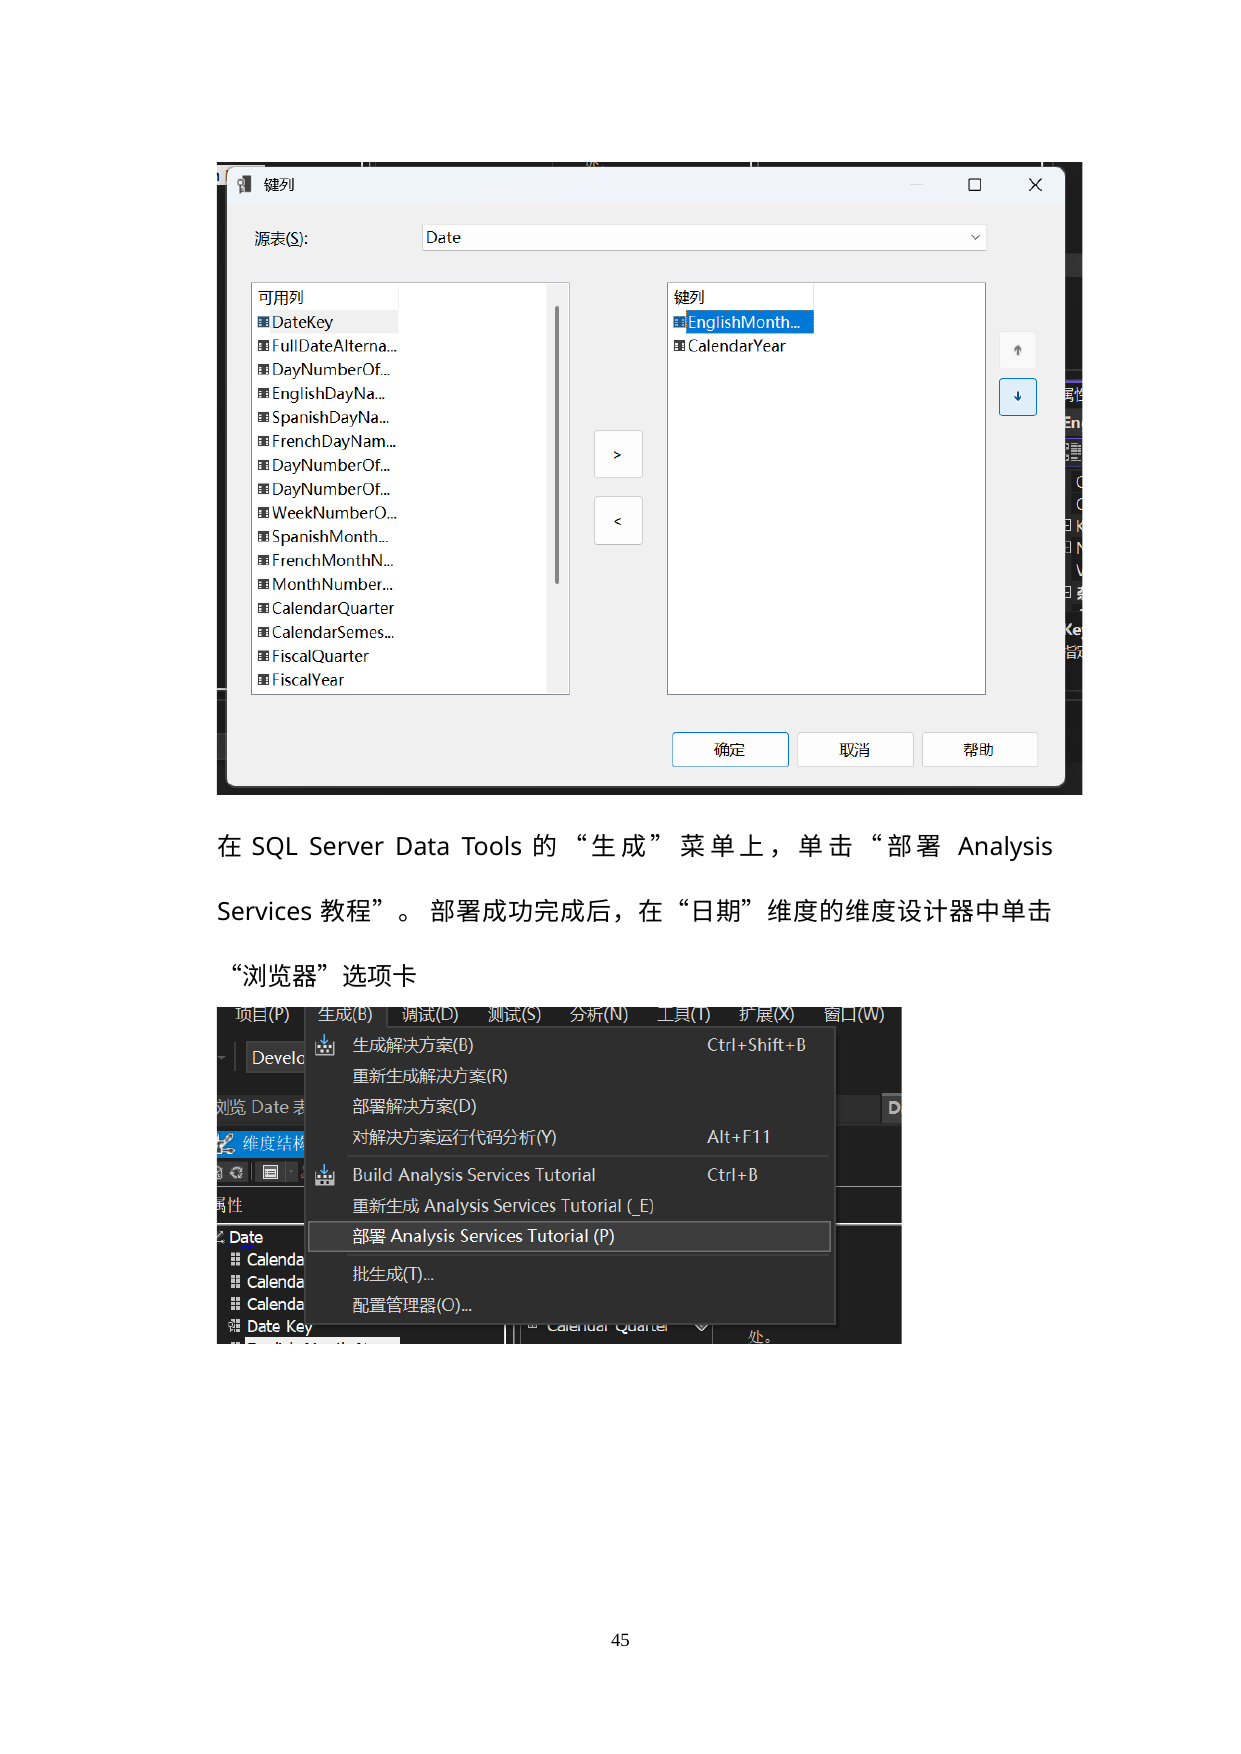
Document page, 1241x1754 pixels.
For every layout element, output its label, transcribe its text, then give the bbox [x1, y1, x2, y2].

picture [216, 162, 1083, 795]
picture [216, 1007, 902, 1344]
text 在SQL Server Data Tools的“生成”菜单上，单击“部署 Analysis Services 教程”。 部署成功完成后，在“日期”维度的维度设计器中单击“浏览器”选项卡 [217, 812, 1053, 1007]
